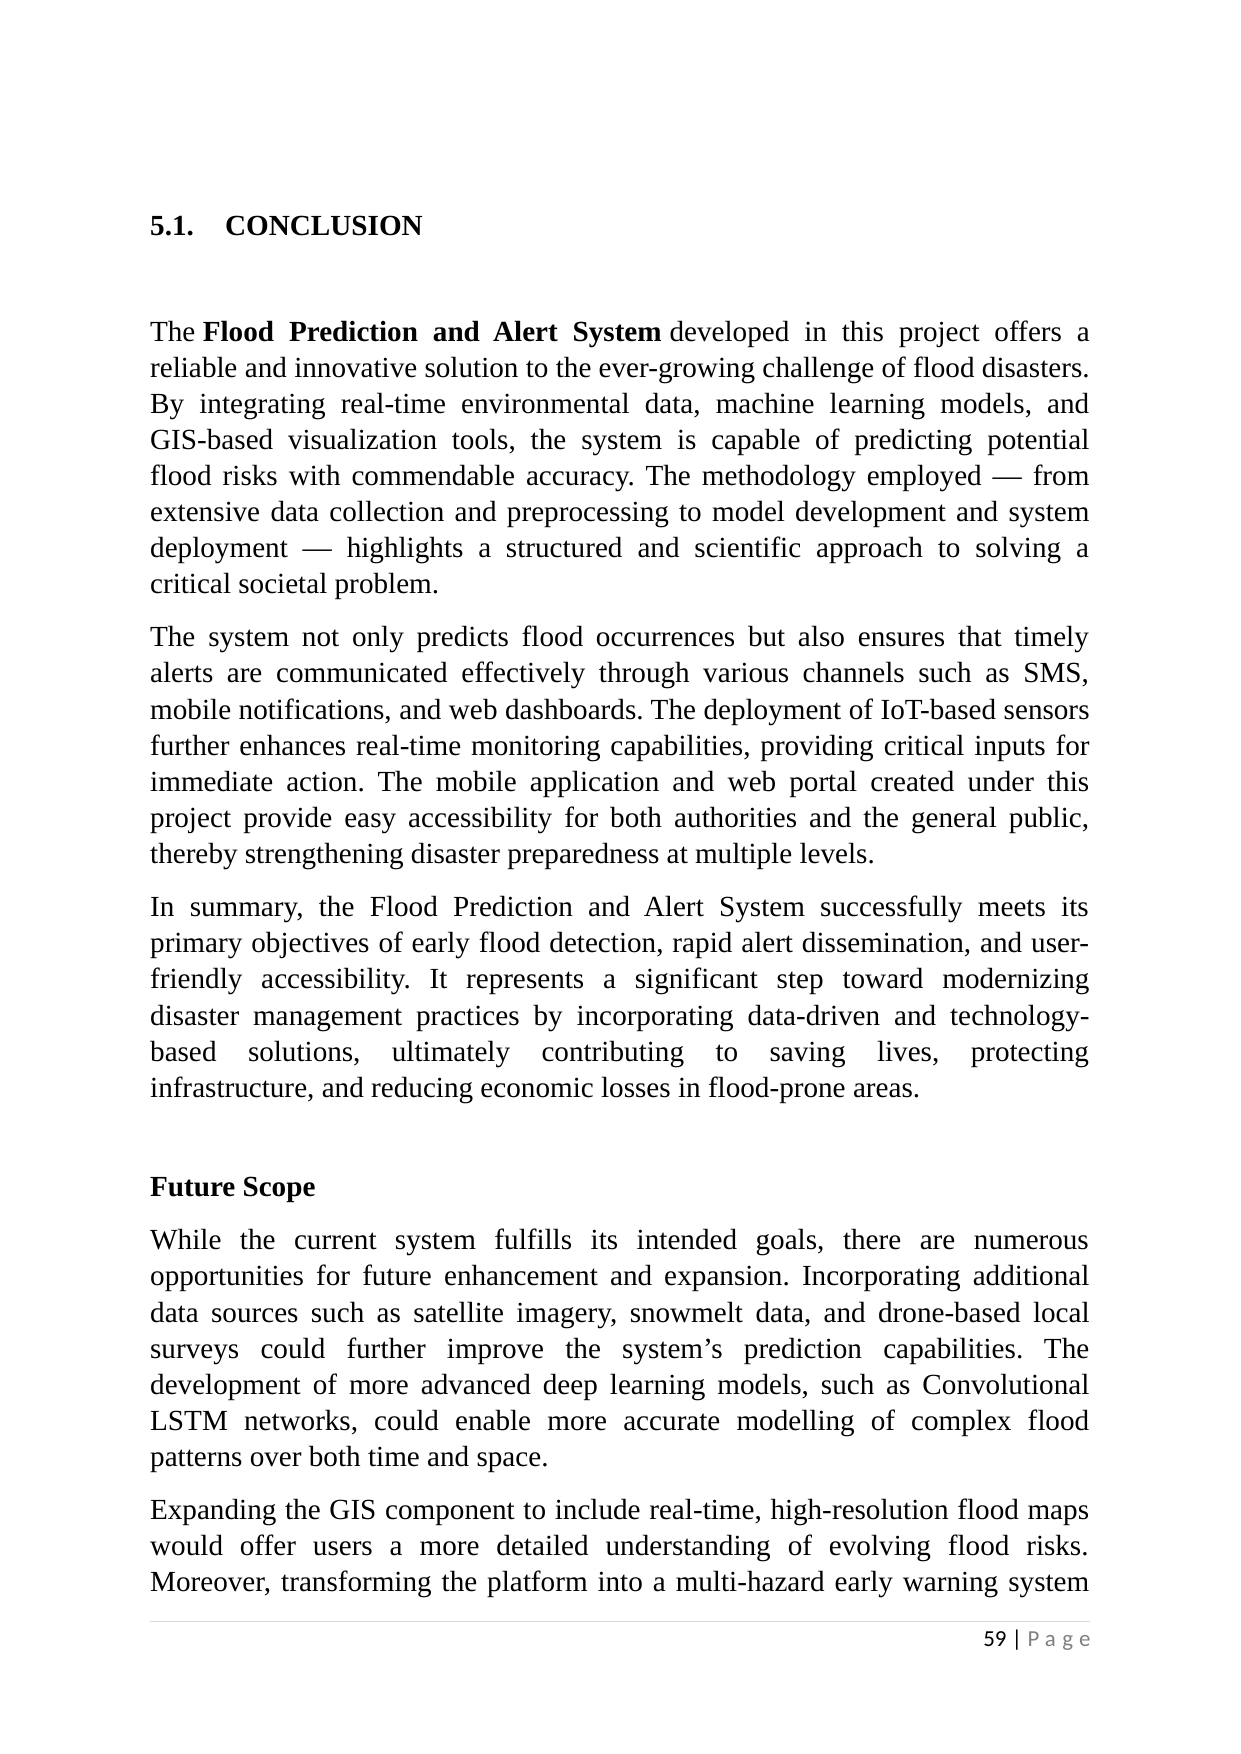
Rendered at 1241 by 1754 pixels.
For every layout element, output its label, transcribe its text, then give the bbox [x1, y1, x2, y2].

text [150, 1492, 1090, 1598]
text The Flood Prediction and Alert System developed in this project offers a reliable and innovative solution to the ever-growing challenge of flood disasters. By integrating real-time environmental data, machine learning models, and GIS-based visualization tools, the system is capable of predicting potential flood risks with commendable accuracy. The methodology employed — from extensive data collection and preprocessing to model development and system deployment — highlights a structured and scientific approach to solving a critical societal problem. [150, 314, 1090, 600]
text The system not only predicts flood occurrences but also ensures that timely alerts are communicated effectively through various channels such as SMS, mobile notifications, and web dashboards. The deployment of IoT-based sensors further enhances real-time monitoring capabilities, providing critical inputs for immediate action. The mobile application and web portal created under this project provide easy accessibility for both authorities and the general public, thereby strengthening disaster preparedness at multiple levels. [150, 619, 1090, 870]
text In summary, the Flood Prediction and Alert System successfully meets its primary objectives of early flood detection, rapid alert dissemination, and user-friendly accessibility. It represents a significant step toward modernizing disaster management practices by incorporating data-driven and technology-based solutions, ultimately contributing to saving lives, protecting infrastructure, and reducing economic losses in flood-prone areas. [150, 889, 1090, 1103]
text Future Scope [150, 1169, 1090, 1203]
list CONCLUSION [150, 208, 1090, 242]
text While the current system fulfills its intended goals, there are numerous opportunities for future enhancement and expansion. Incorporating additional data sources such as satellite imagery, snowmelt data, and drone-based local surveys could further improve the system’s prediction capabilities. The development of more advanced deep learning models, such as Convolutional LSTM networks, could enable more accurate modelling of complex flood patterns over both time and space. [150, 1222, 1090, 1473]
